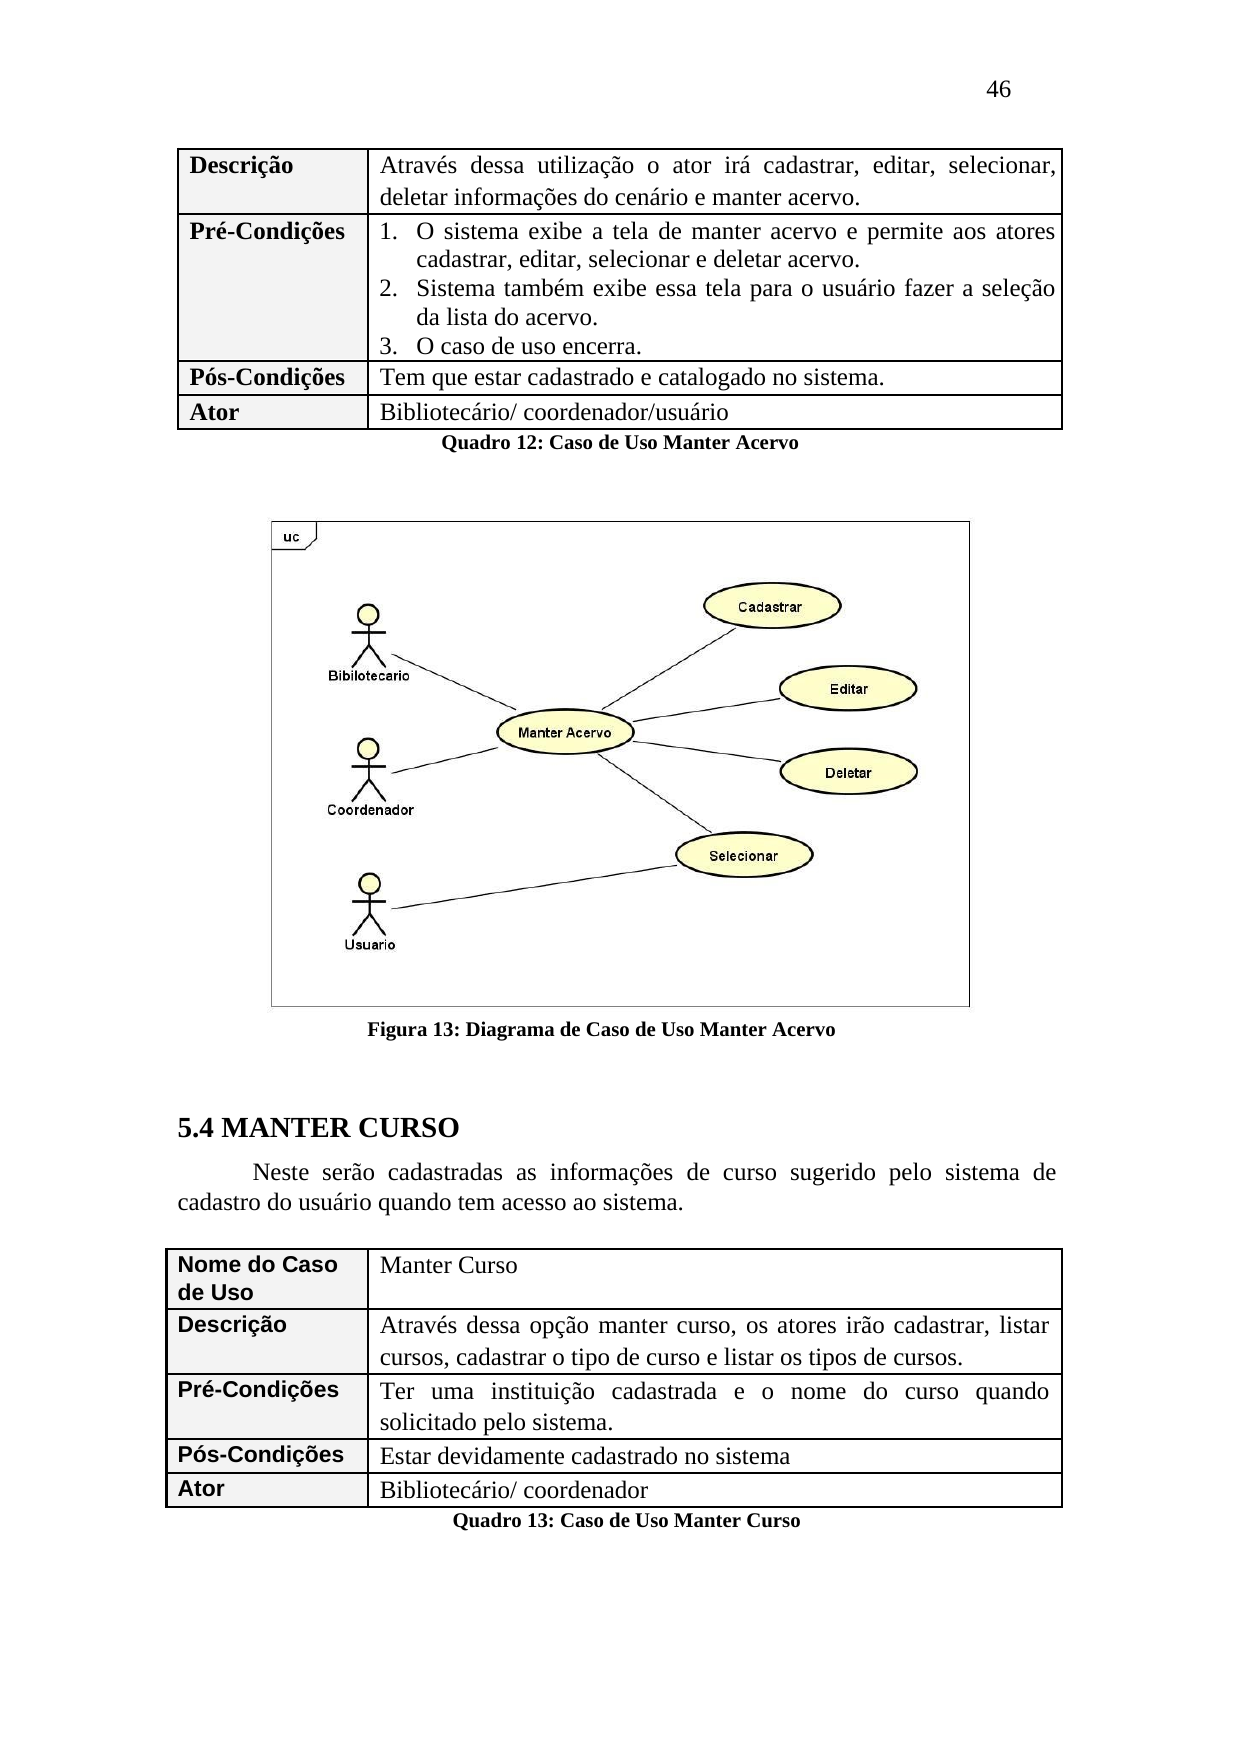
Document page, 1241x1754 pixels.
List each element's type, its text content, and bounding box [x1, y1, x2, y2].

table_cell Descrição [168, 1310, 367, 1373]
text Quadro 13: Caso de Uso Manter Curso [190, 1508, 1063, 1532]
table_cell Descrição [179, 150, 367, 213]
table_cell Pré-Condições [179, 215, 367, 359]
table_cell Pós-Condições [168, 1440, 367, 1472]
table_cell Bibliotecário/ coordenador [369, 1474, 1061, 1506]
table_cell Através dessa opção manter curso, os atores irão cadastrar, listar cursos, cadastrar o tipo de curso e listar os tipos de cursos. [369, 1310, 1061, 1373]
picture [260, 510, 980, 1017]
table_header Nome do Caso de Uso [168, 1250, 367, 1308]
subtitle 5.4 MANTER CURSO [177, 1111, 1063, 1144]
table_cell Estar devidamente cadastrado no sistema [369, 1440, 1061, 1472]
table_cell Tem que estar cadastrado e catalogado no sistema. [369, 362, 1061, 393]
table_cell Através dessa utilização o ator irá cadastrar, editar, selecionar, deletar informações do cenário e manter acervo. [369, 150, 1061, 213]
table_cell Pré-Condições [168, 1375, 367, 1438]
table_cell Bibliotecário/ coordenador/usuário [369, 396, 1061, 428]
table_cell O sistema exibe a tela de manter acervo e permite aos atores cadastrar, editar, selecionar e deletar acervo. Sistema também exibe essa tela para o usuário fazer a seleção da lista do acervo. O caso de uso encerra. [369, 215, 1061, 359]
table_cell Ator [168, 1474, 367, 1506]
table_cell Pós-Condições [179, 362, 367, 393]
table_header Manter Curso [369, 1250, 1061, 1308]
table_cell Ter uma instituição cadastrada e o nome do curso quando solicitado pelo sistema. [369, 1375, 1061, 1438]
text Quadro 12: Caso de Uso Manter Acervo [177, 430, 1063, 454]
text Neste serão cadastradas as informações de curso sugerido pelo sistema de cadastro do usuário quando tem acesso ao sistema. [177, 1157, 1058, 1216]
table_cell Ator [179, 396, 367, 428]
